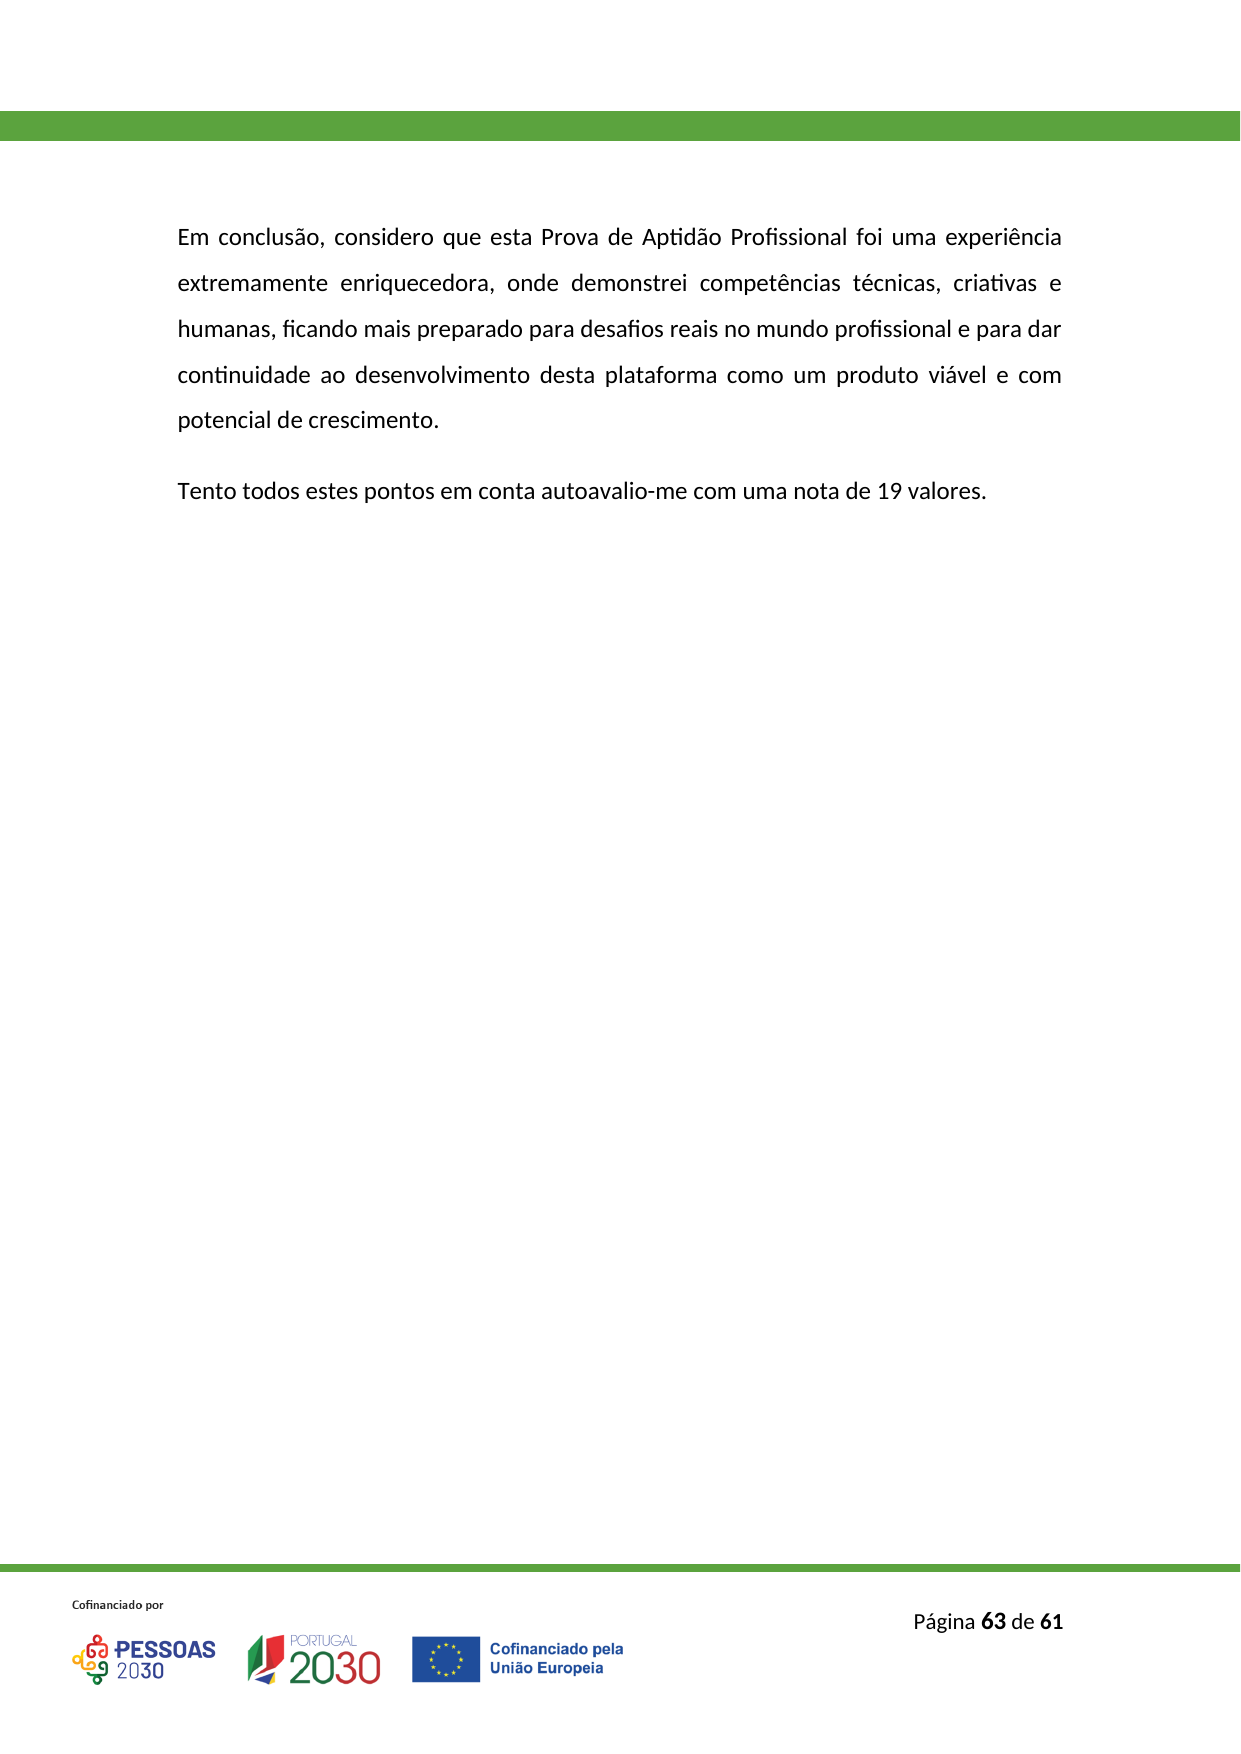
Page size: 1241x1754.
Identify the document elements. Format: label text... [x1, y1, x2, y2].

text Tento todos estes pontos em conta autoavalio-me com uma nota de 19 valores. [177, 475, 1063, 506]
picture [0, 1564, 1241, 1572]
text Em conclusão, considero que esta Prova de Aptidão Profissional foi uma experiência extremamente enriquecedora, onde demonstrei competências técnicas, criativas e humanas, ficando mais preparado para desafios reais no mundo profissional e para dar continuidade ao desenvolvimento desta plataforma como um produto viável e com potencial de crescimento. [177, 222, 1063, 435]
picture [62, 1591, 634, 1695]
picture [0, 111, 1241, 141]
